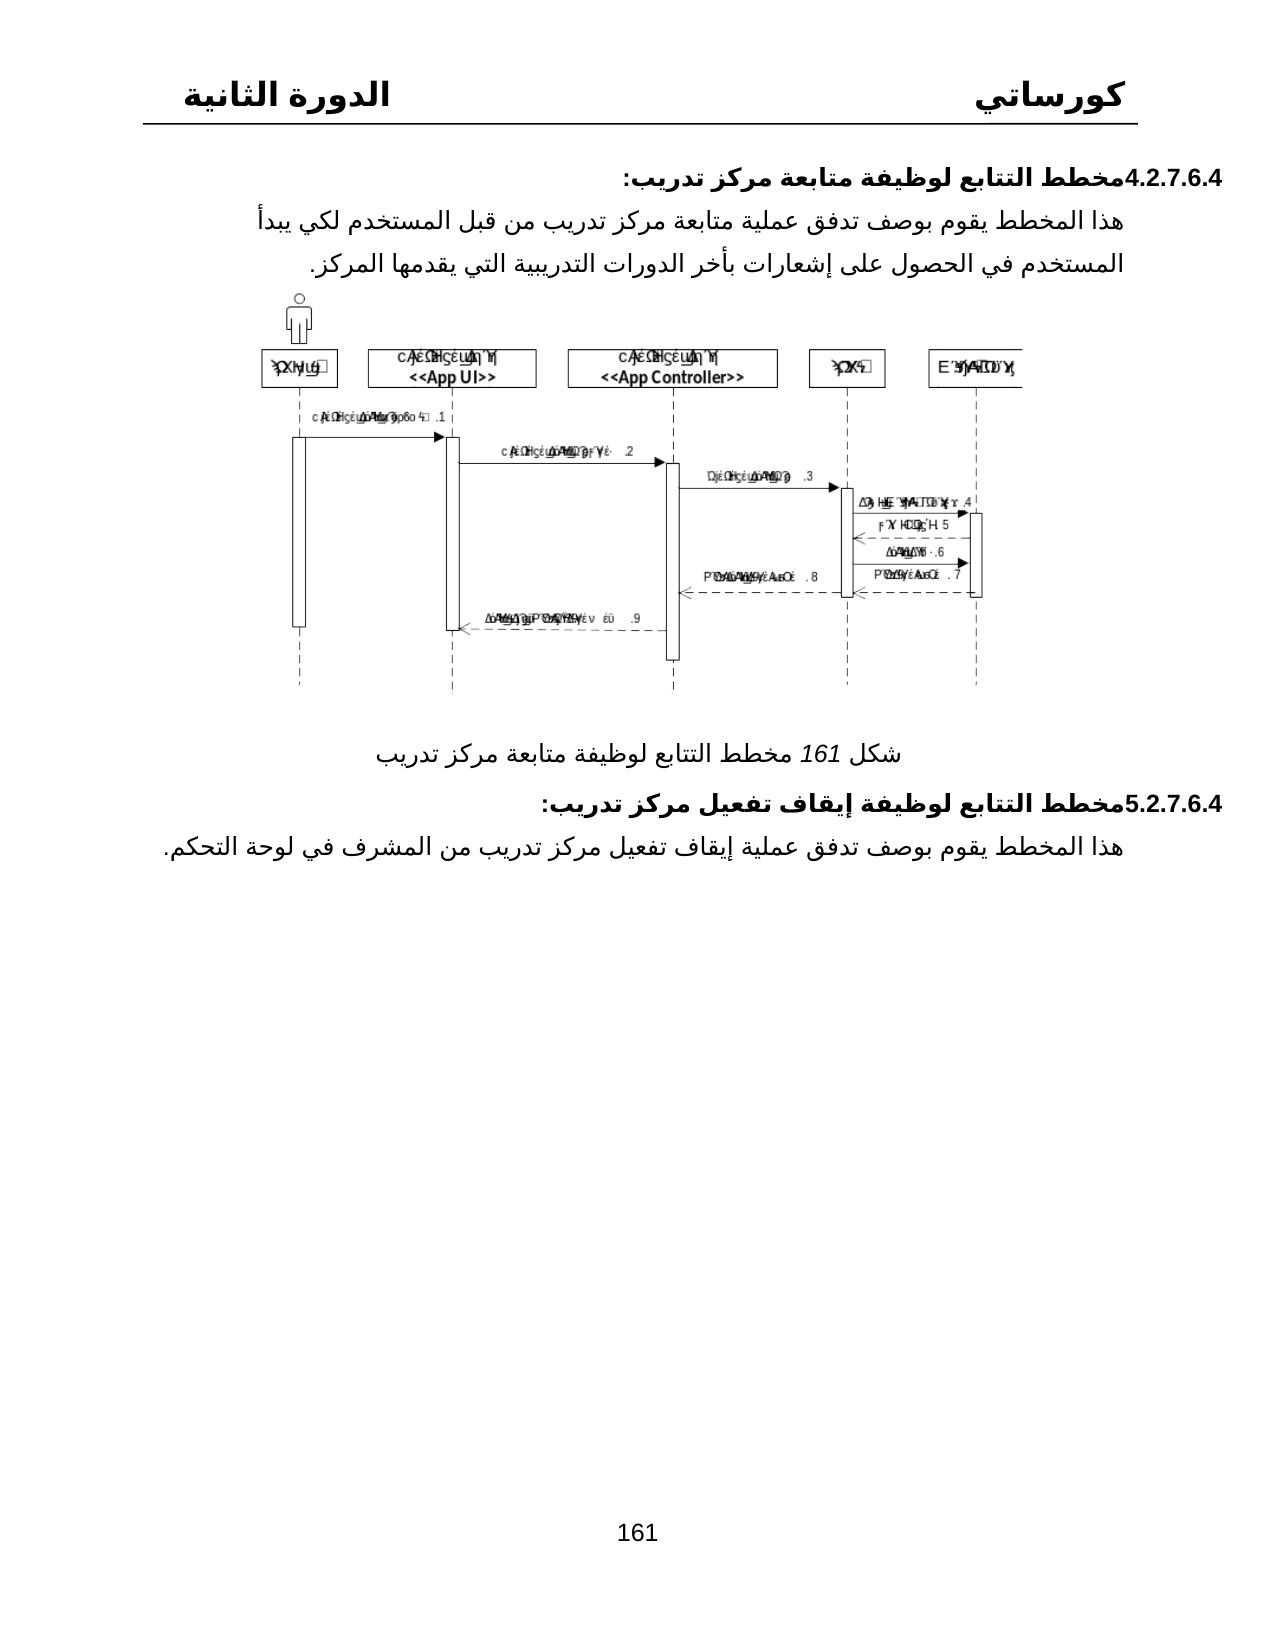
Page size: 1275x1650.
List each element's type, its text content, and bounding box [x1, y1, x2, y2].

text هذا المخطط يقوم بوصف تدفق عملية متابعة مركز تدريب من قبل المستخدم لكي يبدأ المستخدم في الحصول على إشعارات بأخر الدورات التدريبية التي يقدمها المركز. [150, 206, 1125, 277]
text هذا المخطط يقوم بوصف تدفق عملية إيقاف تفعيل مركز تدريب من المشرف في لوحة التحكم. [150, 832, 1125, 861]
subtitle مخطط التتابع لوظيفة متابعة مركز تدريب: [150, 162, 1125, 191]
subtitle مخطط التتابع لوظيفة إيقاف تفعيل مركز تدريب: [150, 789, 1125, 818]
text شكل 161 مخطط التتابع لوظيفة متابعة مركز تدريب [150, 739, 1125, 768]
